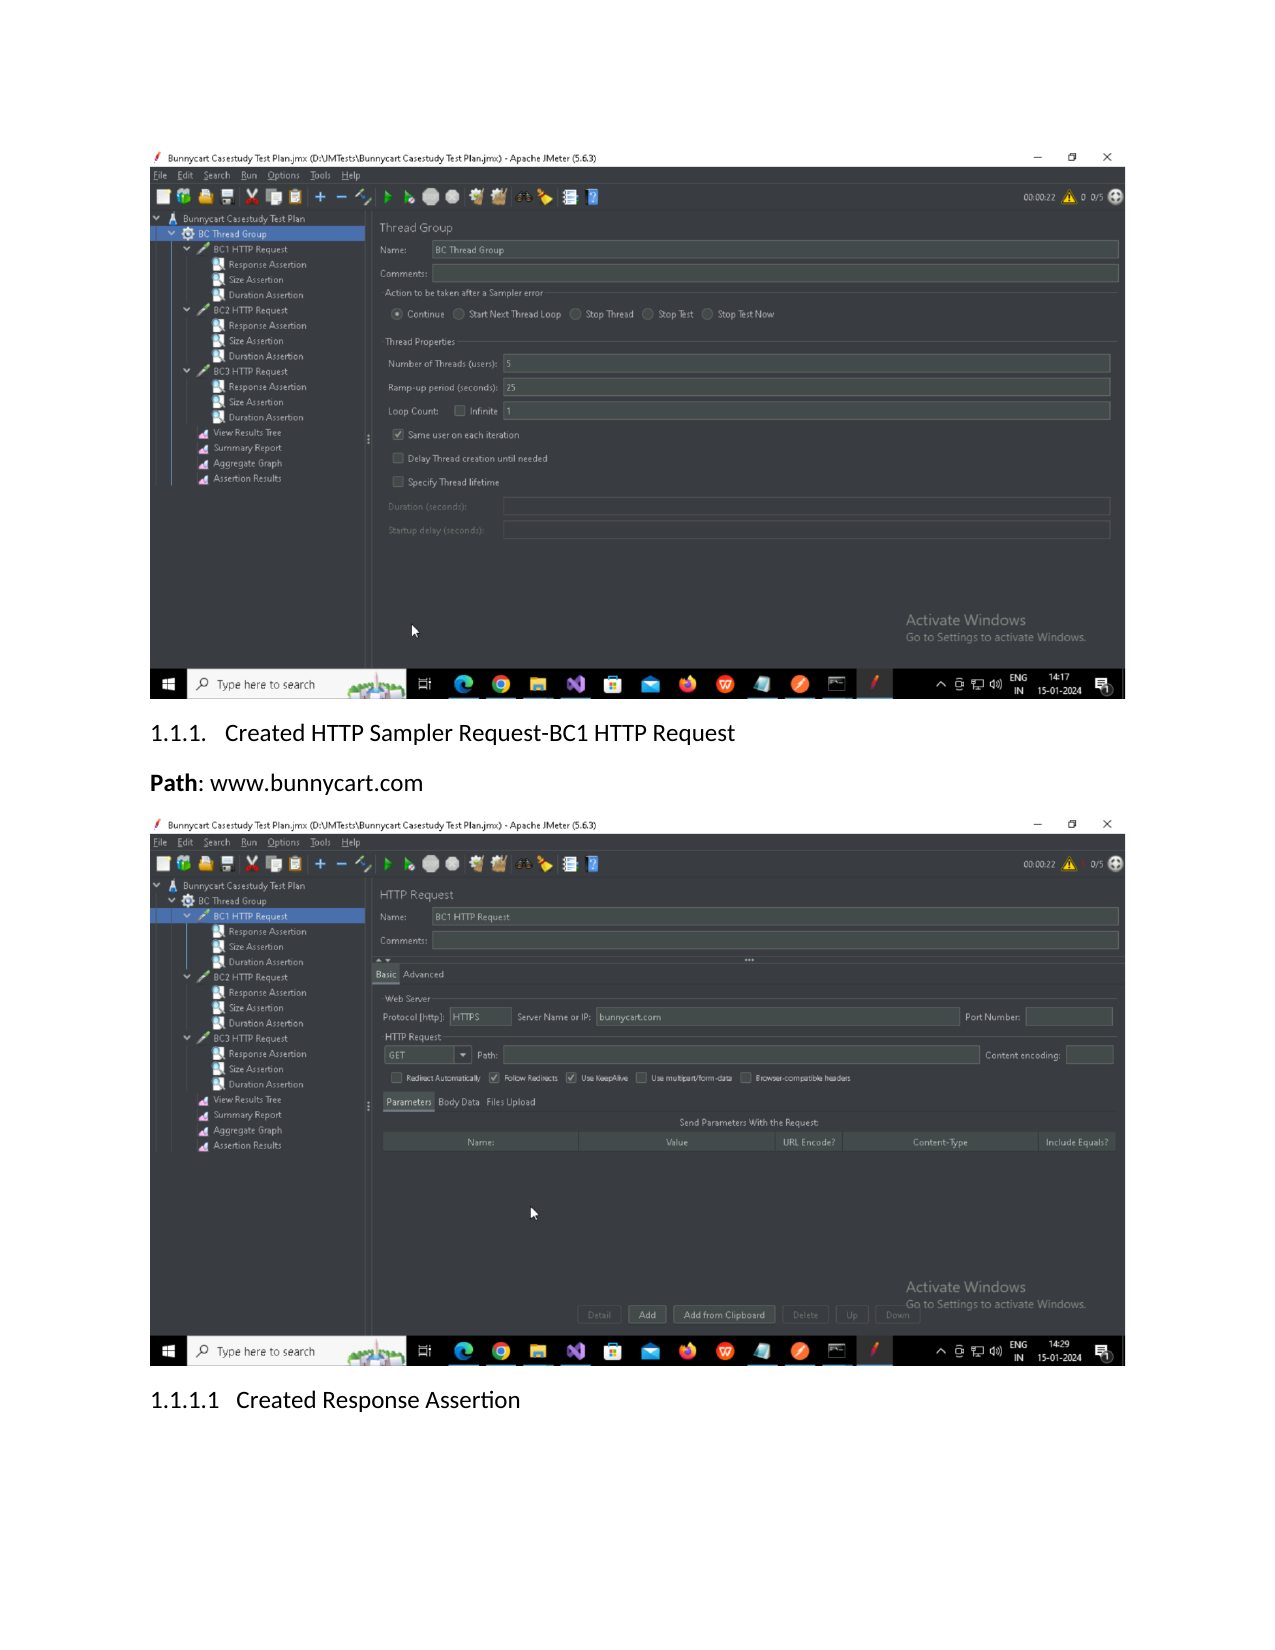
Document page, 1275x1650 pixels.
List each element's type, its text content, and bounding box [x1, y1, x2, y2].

text Path: www.bunnycart.com [150, 767, 1125, 798]
list Created HTTP Sampler Request-BC1 HTTP Request [150, 717, 1125, 748]
picture [150, 816, 1125, 1366]
picture [150, 150, 1125, 699]
list Created Response Assertion [150, 1384, 1125, 1415]
